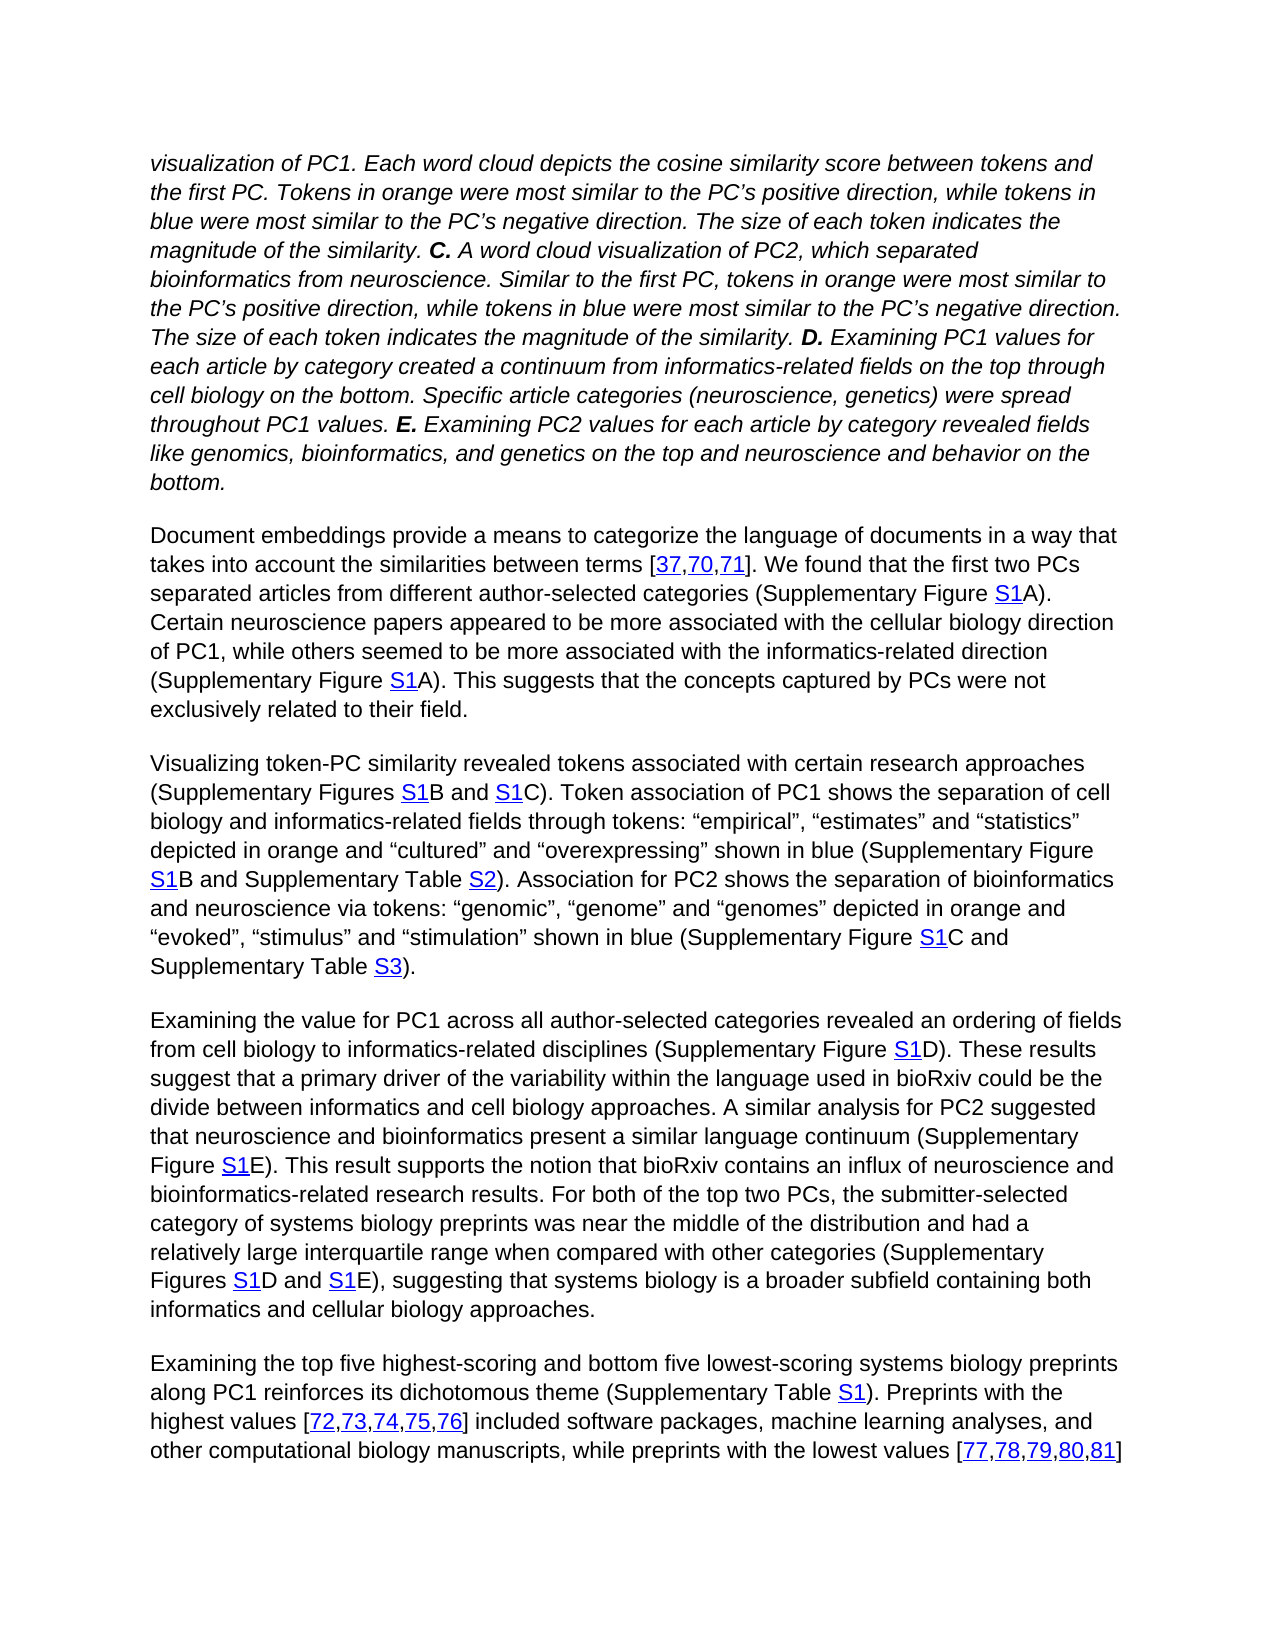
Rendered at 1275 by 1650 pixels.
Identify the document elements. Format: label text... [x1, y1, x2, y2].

text Examining the value for PC1 across all author-selected categories revealed an ordering of fields from cell biology to informatics-related disciplines (Supplementary Figure S1D). These results suggest that a primary driver of the variability within the language used in bioRxiv could be the divide between informatics and cell biology approaches. A similar analysis for PC2 suggested that neuroscience and bioinformatics present a similar language continuum (Supplementary Figure S1E). This result supports the notion that bioRxiv contains an influx of neuroscience and bioinformatics-related research results. For both of the top two PCs, the submitter-selected category of systems biology preprints was near the middle of the distribution and had a relatively large interquartile range when compared with other categories (Supplementary Figures S1D and S1E), suggesting that systems biology is a broader subfield containing both informatics and cellular biology approaches. [150, 1007, 1125, 1323]
text Visualizing token-PC similarity revealed tokens associated with certain research approaches (Supplementary Figures S1B and S1C). Token association of PC1 shows the separation of cell biology and informatics-related fields through tokens: “empirical”, “estimates” and “statistics” depicted in orange and “cultured” and “overexpressing” shown in blue (Supplementary Figure S1B and Supplementary Table S2). Association for PC2 shows the separation of bioinformatics and neuroscience via tokens: “genomic”, “genome” and “genomes” depicted in orange and “evoked”, “stimulus” and “stimulation” shown in blue (Supplementary Figure S1C and Supplementary Table S3). [150, 750, 1125, 979]
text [150, 1350, 1125, 1464]
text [150, 150, 1125, 495]
text Document embeddings provide a means to categorize the language of documents in a way that takes into account the similarities between terms [37,70,71]. We found that the first two PCs separated articles from different author-selected categories (Supplementary Figure S1A). Certain neuroscience papers appeared to be more associated with the cellular biology direction of PC1, while others seemed to be more associated with the informatics-related direction (Supplementary Figure S1A). This suggests that the concepts captured by PCs were not exclusively related to their field. [150, 522, 1125, 723]
